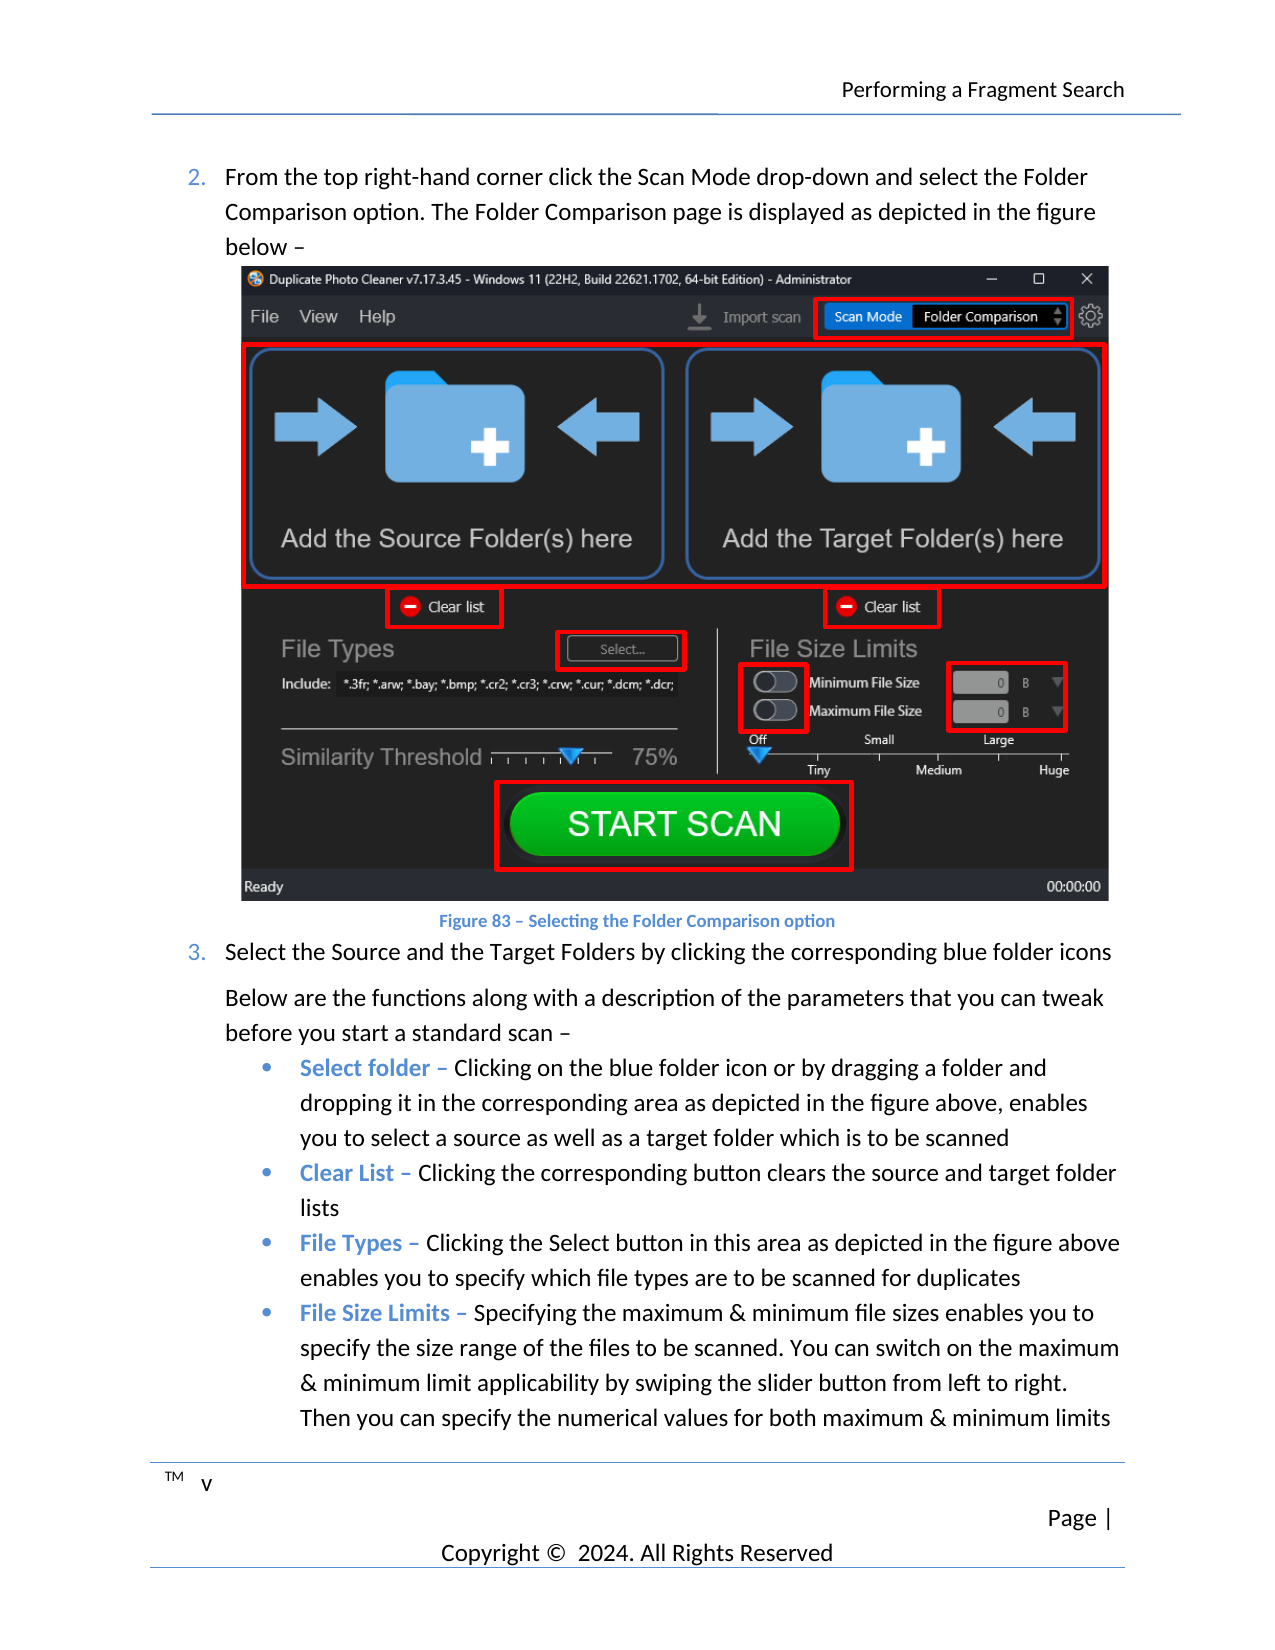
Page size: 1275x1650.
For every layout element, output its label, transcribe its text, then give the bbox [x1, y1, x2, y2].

list From the top right-hand corner click the Scan Mode drop-down and select the Folder Comparison option. The Folder Comparison page is displayed as depicted in the figure below – [187, 161, 1125, 262]
list Clear List – Clicking the corresponding button clears the source and target folder lists [262, 1157, 1125, 1223]
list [262, 1297, 1125, 1433]
text Figure 83 – Selecting the Folder Comparison option [150, 909, 1125, 932]
picture [246, 347, 1102, 584]
list Below are the functions along with a description of the parameters that you can tweak before you start a standard scan – [225, 982, 1125, 1048]
list Select the Source and the Target Folders by clicking the corresponding blue folder icons [187, 936, 1125, 967]
picture [390, 590, 499, 625]
picture [241, 266, 1109, 901]
list File Types – Clicking the Select button in this area as depicted in the figure above enables you to specify which file types are to be scanned for duplicates [262, 1227, 1125, 1293]
picture [827, 590, 937, 625]
list Select folder – Clicking on the blue folder icon or by dragging a folder and dropping it in the corresponding area as depicted in the figure above, enables you to select a source as well as a target folder which is to be scanned [262, 1052, 1125, 1153]
